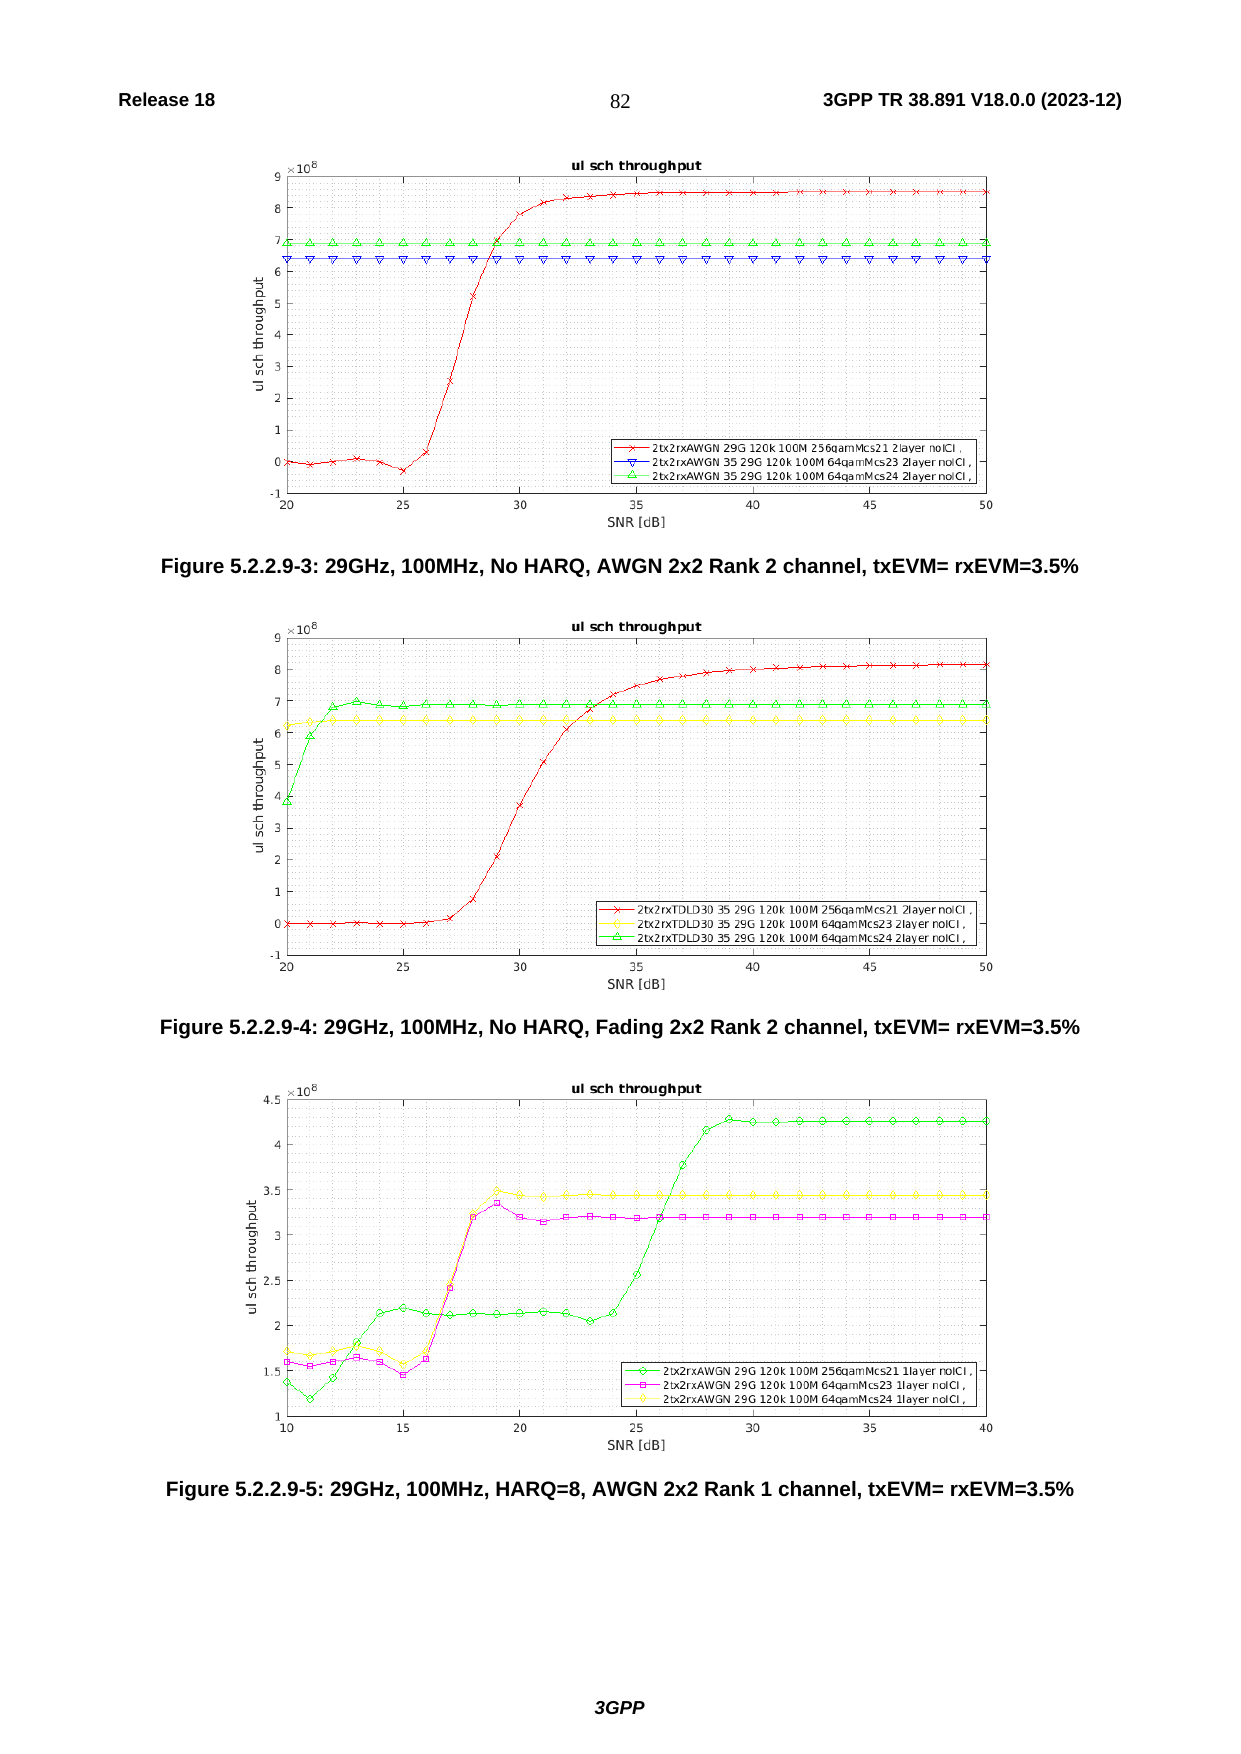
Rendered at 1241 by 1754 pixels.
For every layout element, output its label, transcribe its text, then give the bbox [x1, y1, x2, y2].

text Figure 5.2.2.9-4: 29GHz, 100MHz, No HARQ, Fading 2x2 Rank 2 channel, txEVM= rxEVM=3.5% [118, 1015, 1122, 1039]
picture [169, 1070, 1071, 1458]
picture [169, 608, 1071, 997]
text Figure 5.2.2.9-5: 29GHz, 100MHz, HARQ=8, AWGN 2x2 Rank 1 channel, txEVM= rxEVM=3.5% [118, 1477, 1122, 1501]
text Figure 5.2.2.9-3: 29GHz, 100MHz, No HARQ, AWGN 2x2 Rank 2 channel, txEVM= rxEVM=3.5% [118, 554, 1122, 578]
picture [169, 147, 1071, 535]
